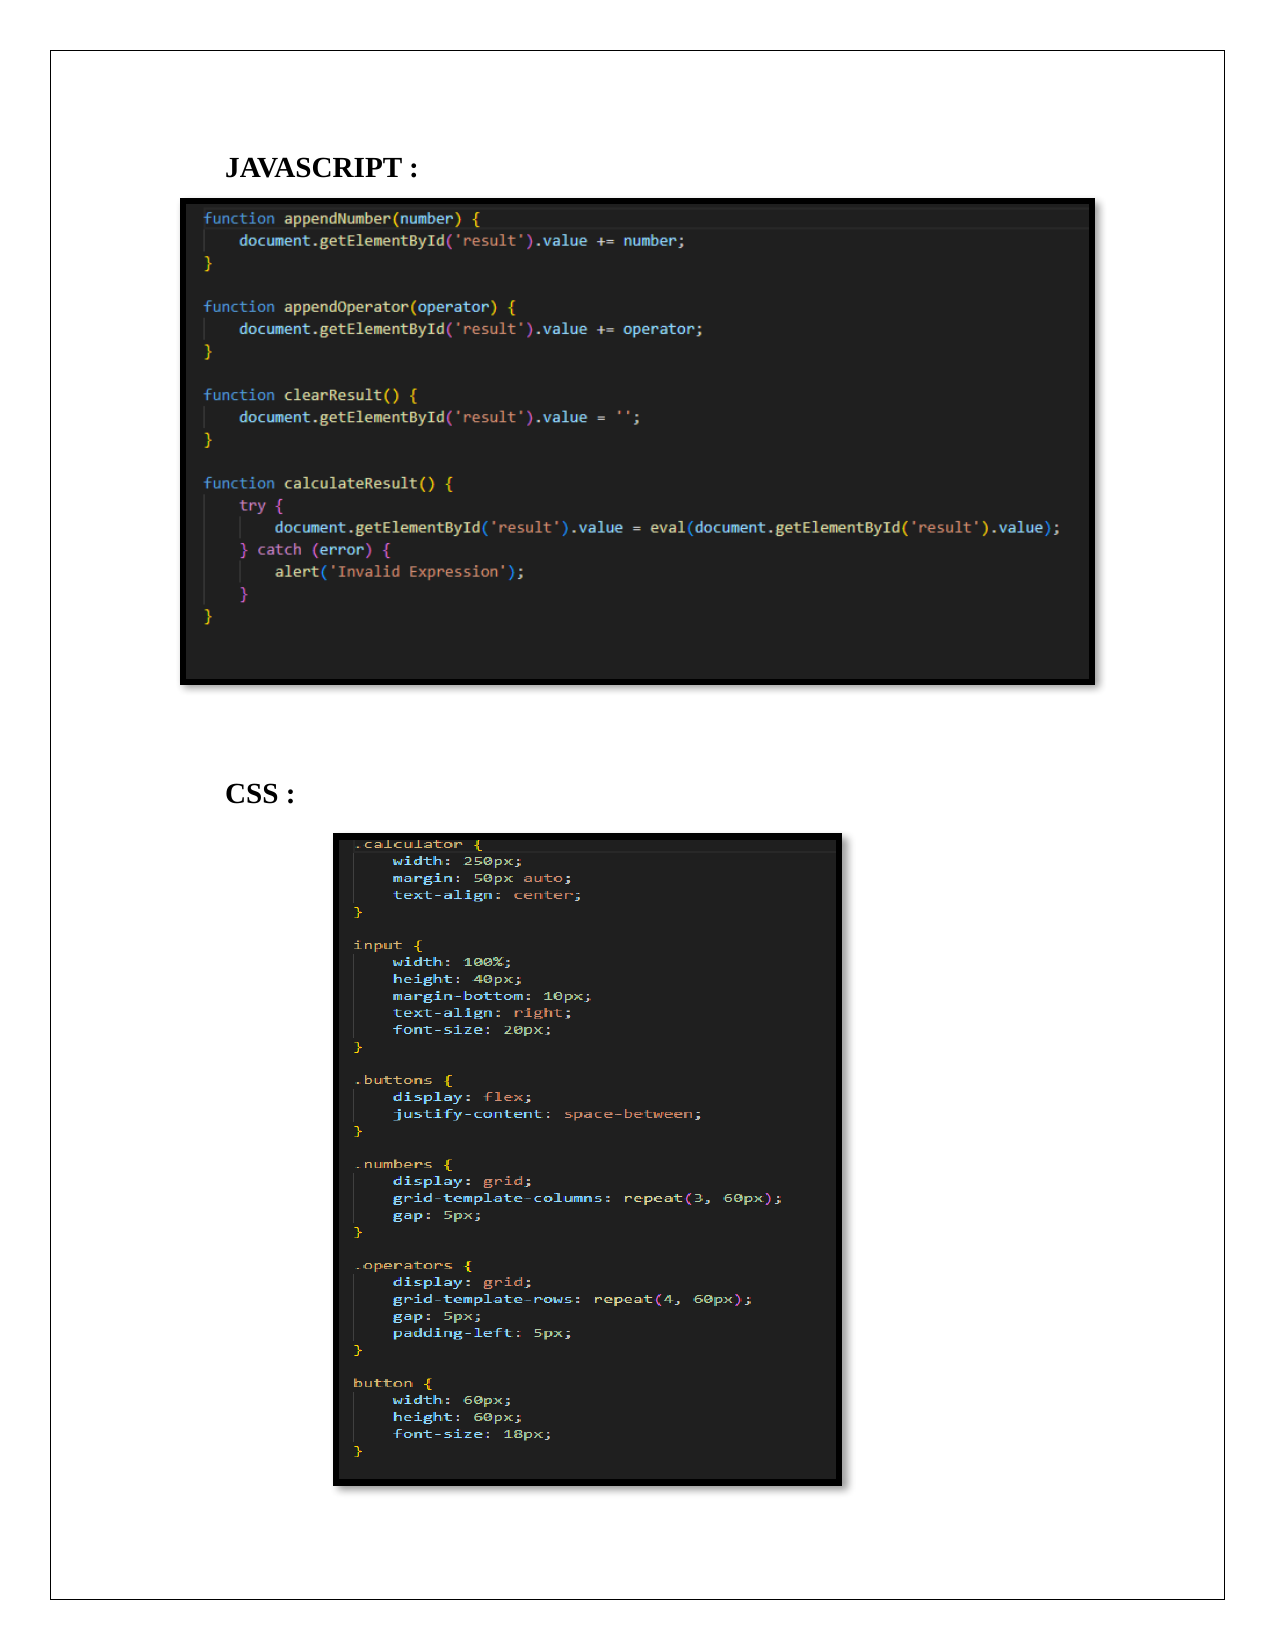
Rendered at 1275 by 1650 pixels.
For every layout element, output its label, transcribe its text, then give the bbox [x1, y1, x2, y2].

picture [339, 840, 836, 1479]
picture [186, 204, 1089, 679]
text JAVASCRIPT : [225, 150, 1125, 183]
text CSS : [225, 776, 1125, 809]
